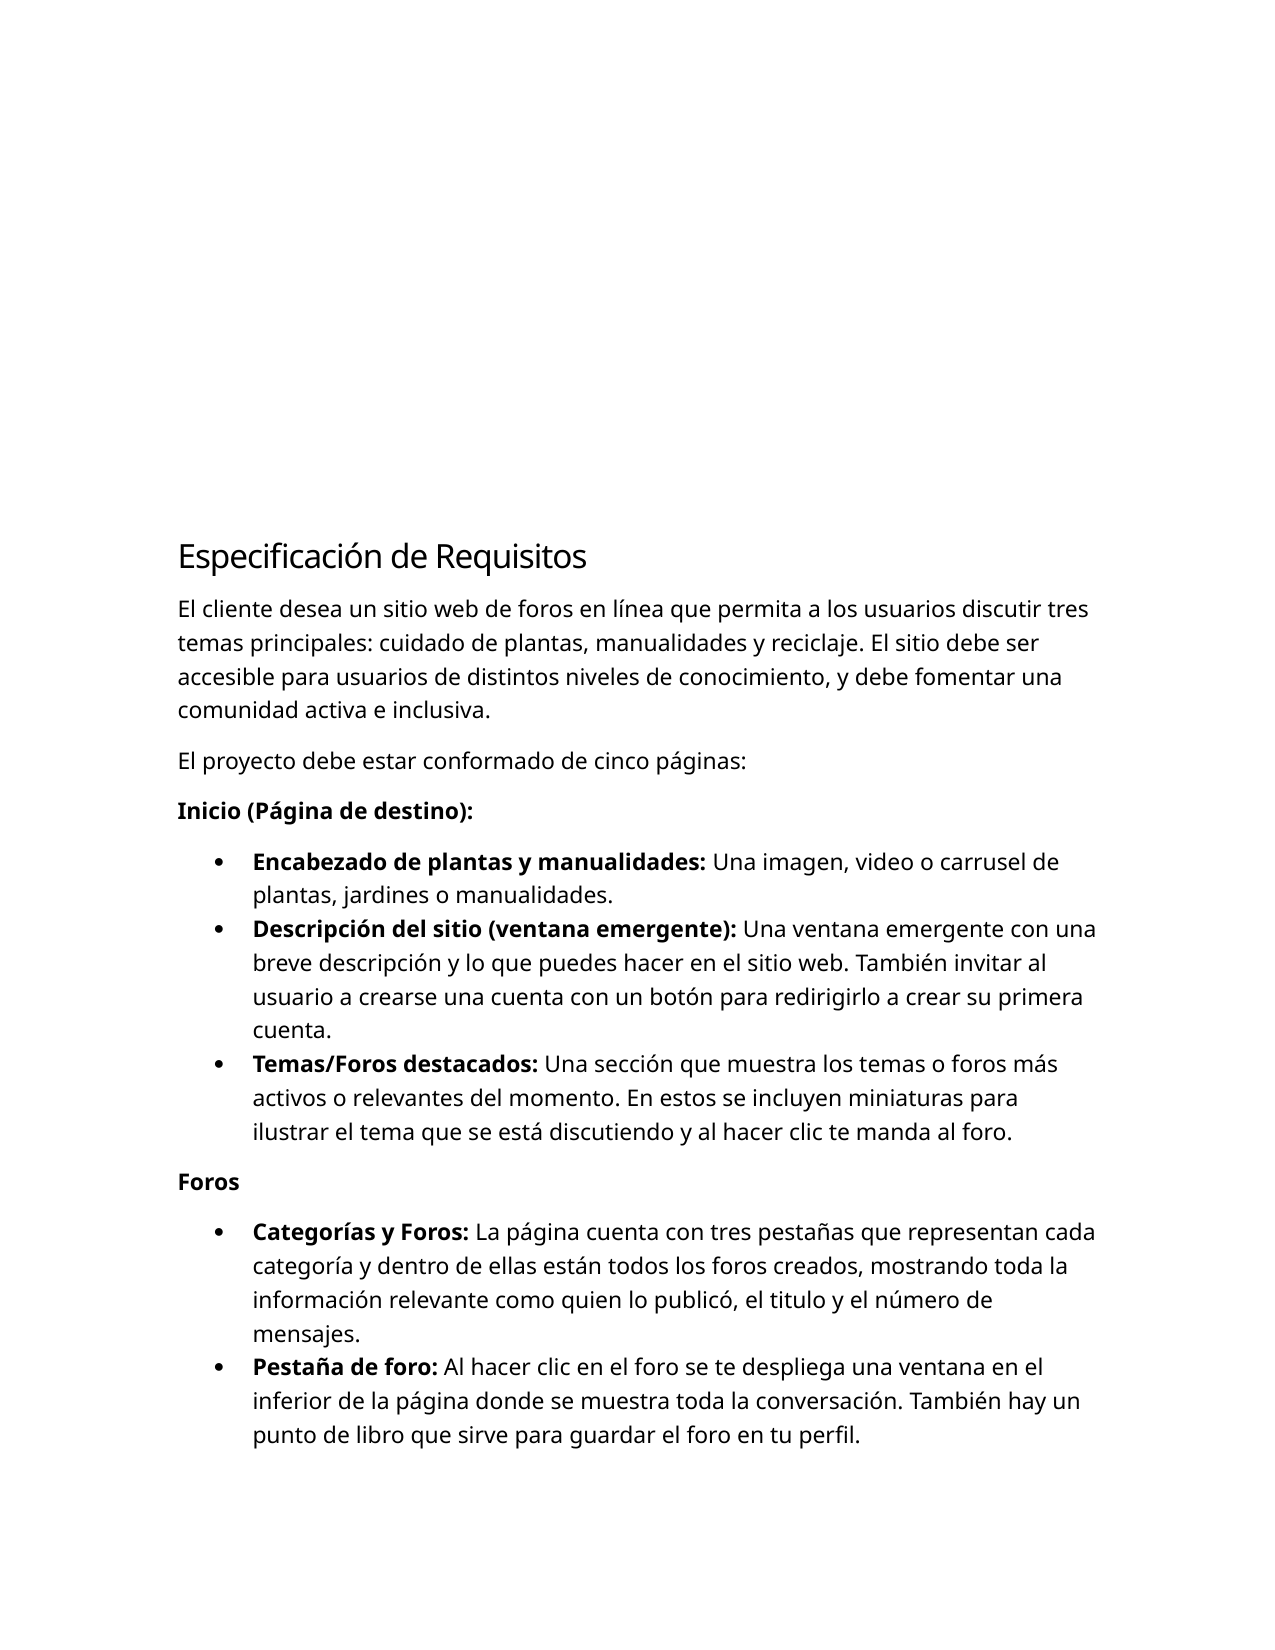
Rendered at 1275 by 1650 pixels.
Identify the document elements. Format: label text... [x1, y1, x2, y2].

list Encabezado de plantas y manualidades: Una imagen, video o carrusel de plantas, jardines o manualidades. [215, 846, 1098, 911]
list Temas/Foros destacados: Una sección que muestra los temas o foros más activos o relevantes del momento. En estos se incluyen miniaturas para ilustrar el tema que se está discutiendo y al hacer clic te manda al foro. [215, 1048, 1098, 1147]
list Pestaña de foro: Al hacer clic en el foro se te despliega una ventana en el inferior de la página donde se muestra toda la conversación. También hay un punto de libro que sirve para guardar el foro en tu perfil. [215, 1351, 1098, 1450]
title Especificación de Requisitos [177, 511, 1098, 585]
text Inicio (Página de destino): [177, 795, 1098, 826]
text Foros [177, 1166, 1098, 1197]
text El cliente desea un sitio web de foros en línea que permita a los usuarios discutir tres temas principales: cuidado de plantas, manualidades y reciclaje. El sitio debe ser accesible para usuarios de distintos niveles de conocimiento, y debe fomentar una comunidad activa e inclusiva. [177, 593, 1098, 726]
list Descripción del sitio (ventana emergente): Una ventana emergente con una breve descripción y lo que puedes hacer en el sitio web. También invitar al usuario a crearse una cuenta con un botón para redirigirlo a crear su primera cuenta. [215, 913, 1098, 1046]
text El proyecto debe estar conformado de cinco páginas: [177, 745, 1098, 776]
list Categorías y Foros: La página cuenta con tres pestañas que representan cada categoría y dentro de ellas están todos los foros creados, mostrando toda la información relevante como quien lo publicó, el titulo y el número de mensajes. [215, 1216, 1098, 1349]
